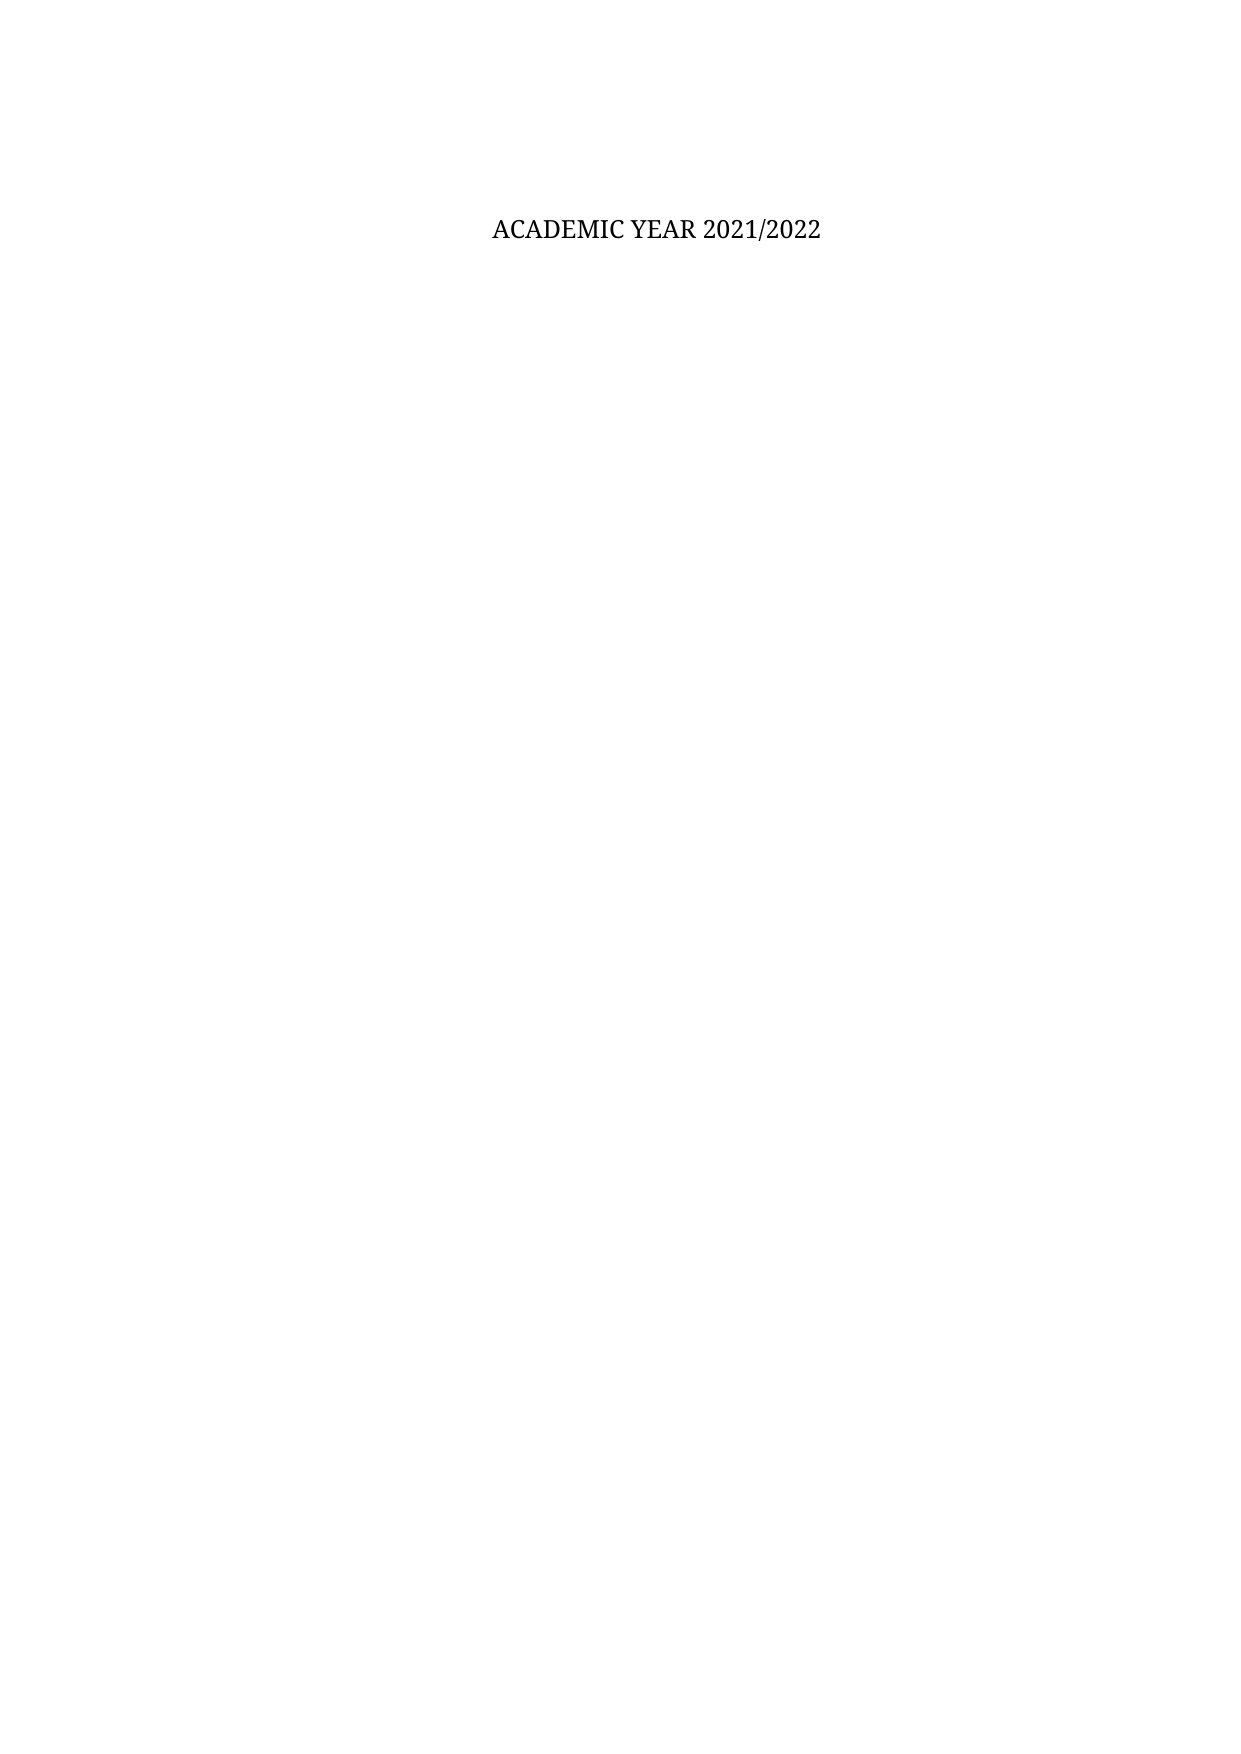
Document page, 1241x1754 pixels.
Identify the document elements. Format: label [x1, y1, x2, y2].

table_cell [236, 177, 1077, 245]
